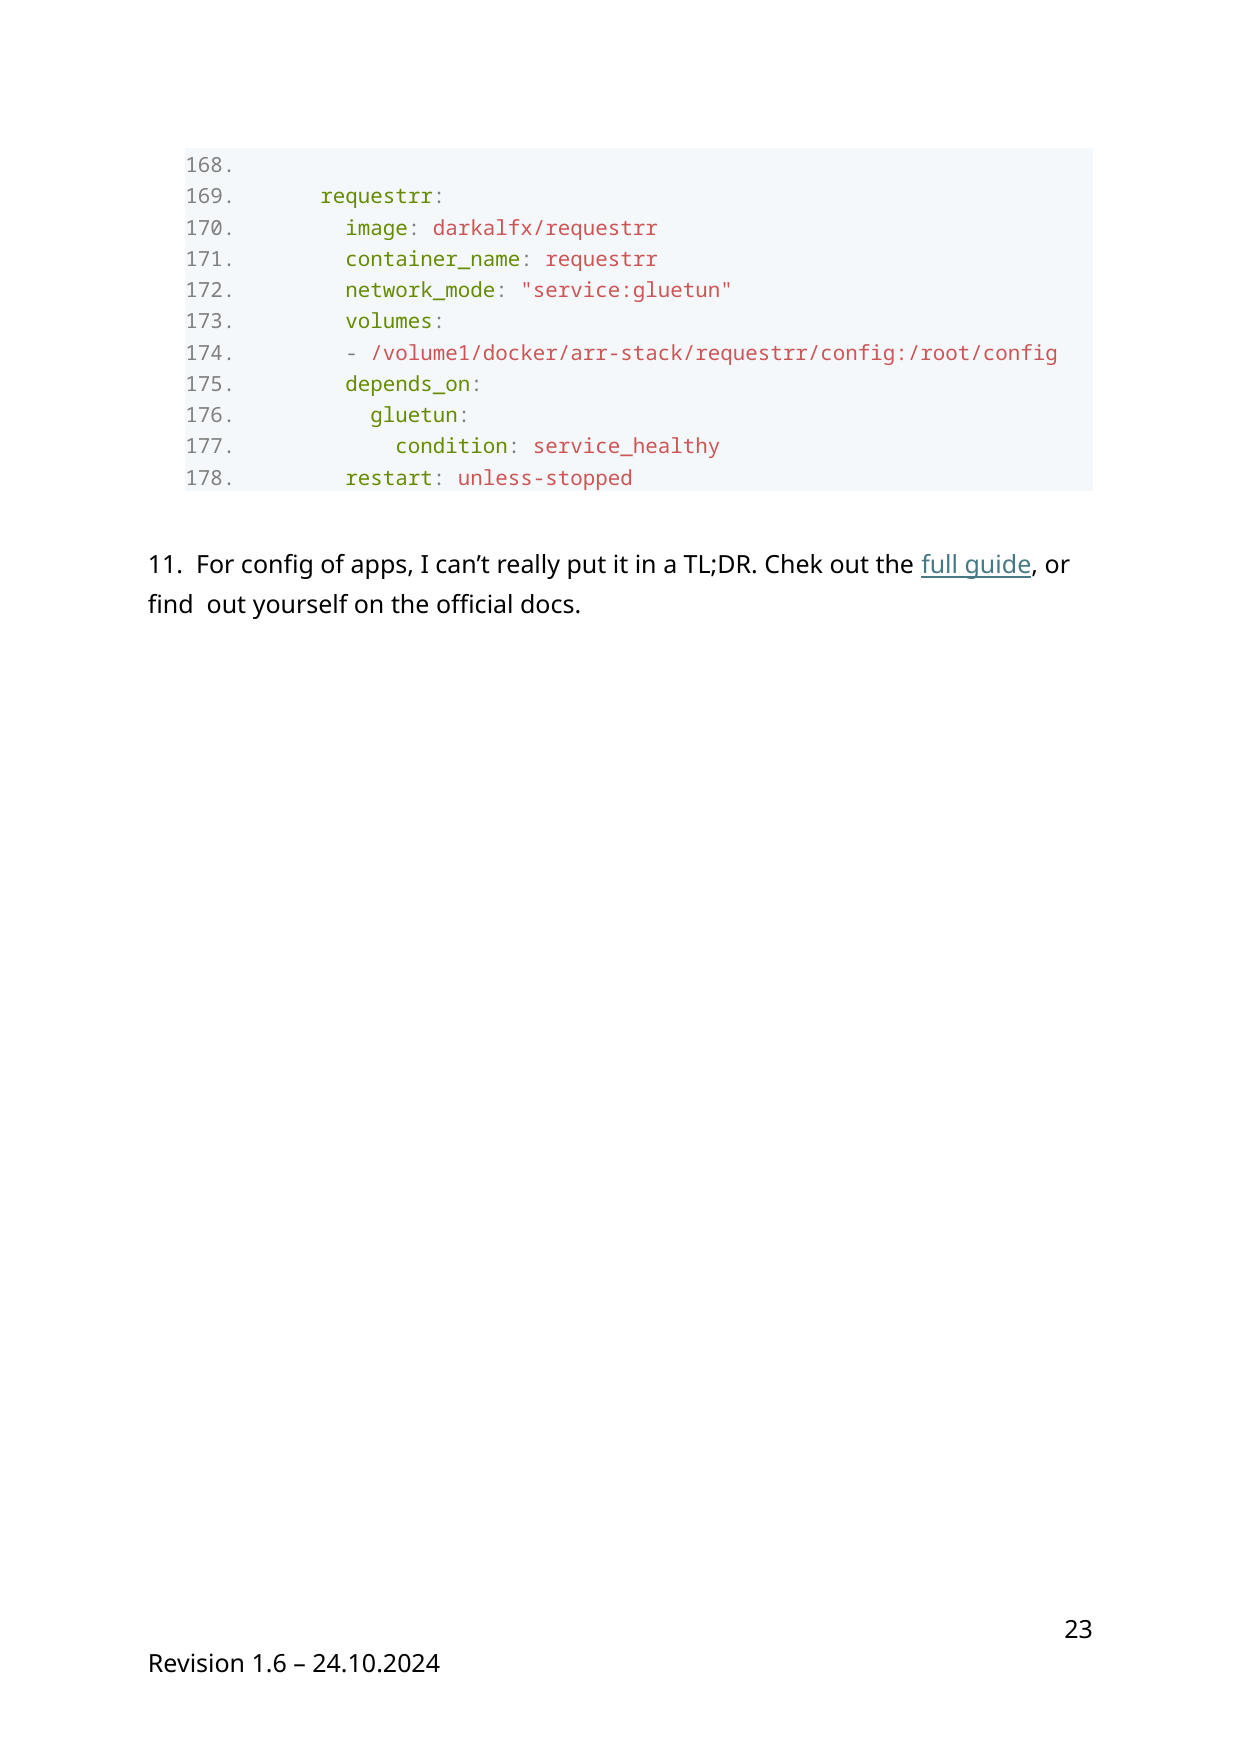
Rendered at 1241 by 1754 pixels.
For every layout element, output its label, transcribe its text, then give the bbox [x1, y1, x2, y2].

list network_mode: "service:gluetun" [185, 273, 1093, 304]
text 11. For config of apps, I can’t really put it in a TL;DR. Chek out the full guide, or find out yourself on the official docs. [148, 547, 1093, 620]
list - /volume1/docker/arr-stack/requestrr/config:/root/config [185, 335, 1093, 366]
list condition: service_healthy [185, 429, 1093, 460]
list gluetun: [185, 398, 1093, 429]
list requestrr: [185, 179, 1093, 210]
list restart: unless-stopped [185, 460, 1093, 491]
list volumes: [185, 304, 1093, 335]
list image: darkalfx/requestrr [185, 210, 1093, 241]
list container_name: requestrr [185, 241, 1093, 273]
list depends_on: [185, 366, 1093, 398]
